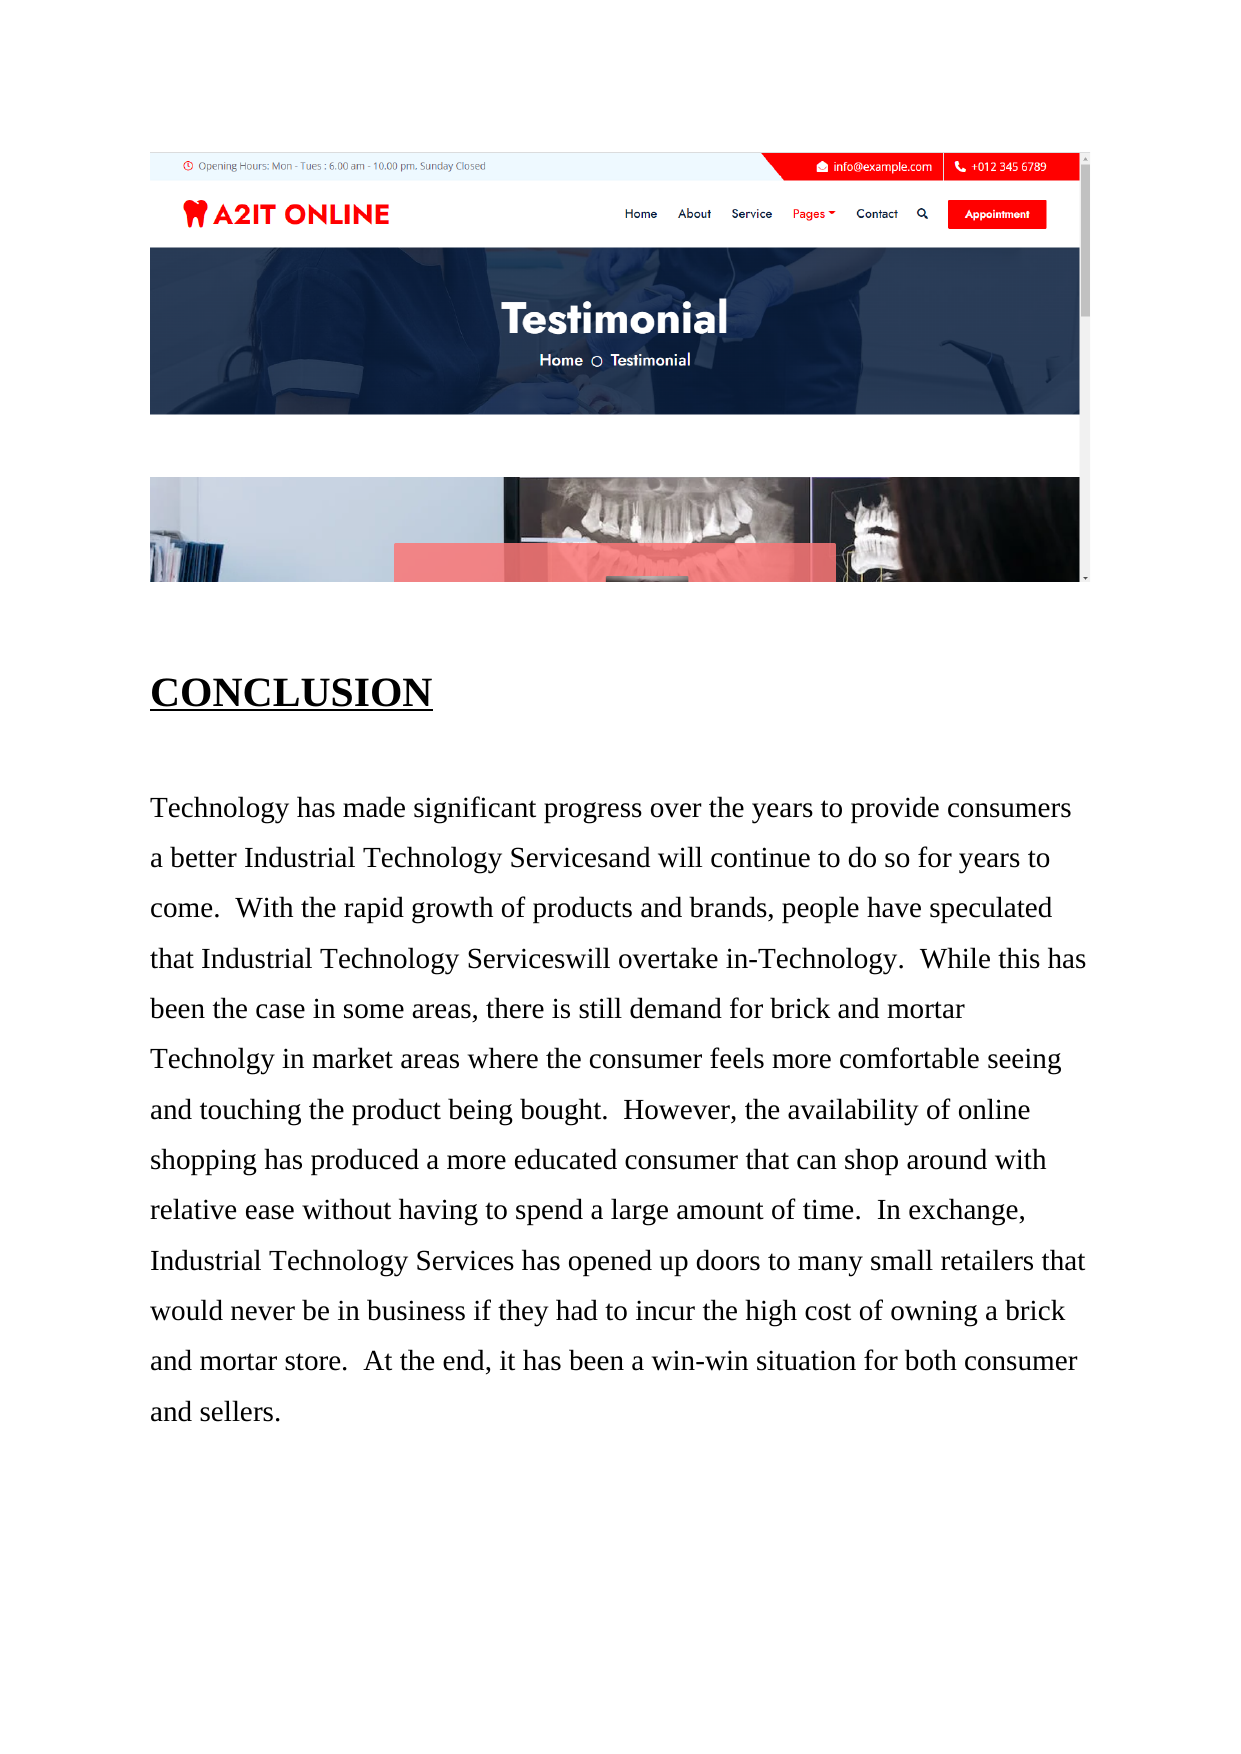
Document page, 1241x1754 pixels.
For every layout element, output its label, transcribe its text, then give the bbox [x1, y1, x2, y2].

text Technology has made significant progress over the years to provide consumers a better Industrial Technology Servicesand will continue to do so for years to come. With the rapid growth of products and brands, people have speculated that Industrial Technology Serviceswill overtake in-Technology. While this has been the case in some areas, there is still demand for brick and mortar Technolgy in market areas where the consumer feels more comfortable seeing and touching the product being bought. However, the availability of online shopping has produced a more educated consumer that can shop around with relative ease without having to spend a large amount of time. In exchange, Industrial Technology Services has opened up doors to many small retailers that would never be in business if they had to incur the high cost of owning a brick and mortar store. At the end, it has been a win-win situation for both consumer and sellers. [150, 790, 1090, 1427]
picture [150, 150, 1091, 582]
text CONCLUSION [150, 667, 1090, 715]
